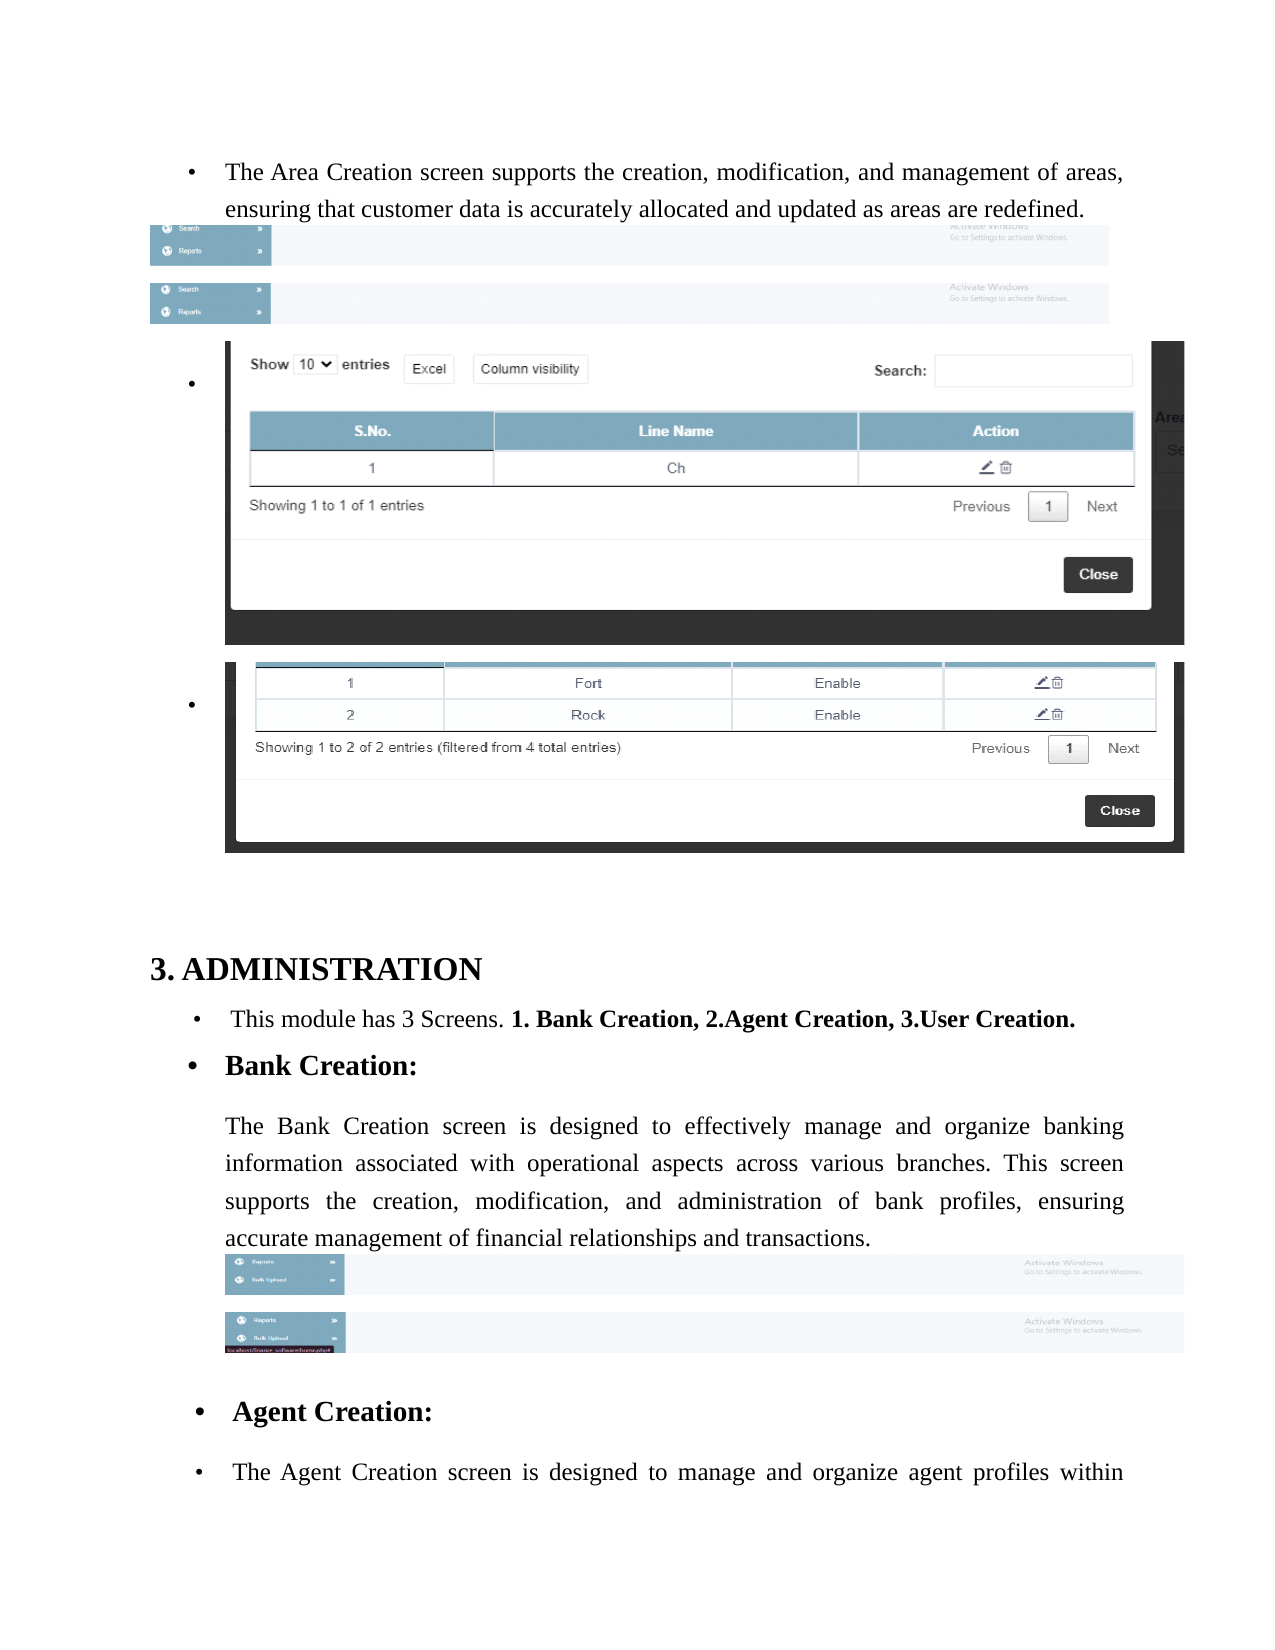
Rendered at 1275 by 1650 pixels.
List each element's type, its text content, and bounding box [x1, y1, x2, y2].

text The Bank Creation screen is designed to effectively manage and organize banking information associated with operational aspects across various branches. This screen supports the creation, modification, and administration of bank profiles, ensuring accurate management of financial relationships and transactions. [225, 1104, 1125, 1254]
list Agent Creation: [194, 1392, 1125, 1429]
list The Line Name modal ensures that users select a branch name first before proceeding to select a line name. This sequence helps in accurately associating lines with specific branches, interface allows users to associate specific line names with designated geographical areas. The line name modal facilitates the selection of specific lines associated with a branch in the area creation process.This modal allows users to create, view, and manage line names, ensuring that each line name is unique and cannot be duplicated. [187, 362, 1125, 662]
list This module has 3 Screens. 1. Bank Creation, 2.Agent Creation, 3.User Creation. [193, 998, 1125, 1035]
list Bank Creation: [187, 1046, 1125, 1083]
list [194, 1450, 1125, 1487]
text 3. ADMINISTRATION [150, 950, 1125, 987]
list The Area Creation screen supports the creation, modification, and management of areas, ensuring that customer data is accurately allocated and updated as areas are redefined. [187, 150, 1125, 225]
list The Area Name modal ensures that users select a branch name first before proceeding to select a area name The area name modal is integral to the area creation screen within the finance software application.This modal allows users to create, view, and manage line names, ensuring that each area name is unique and cannot be duplicated. [187, 683, 1125, 871]
